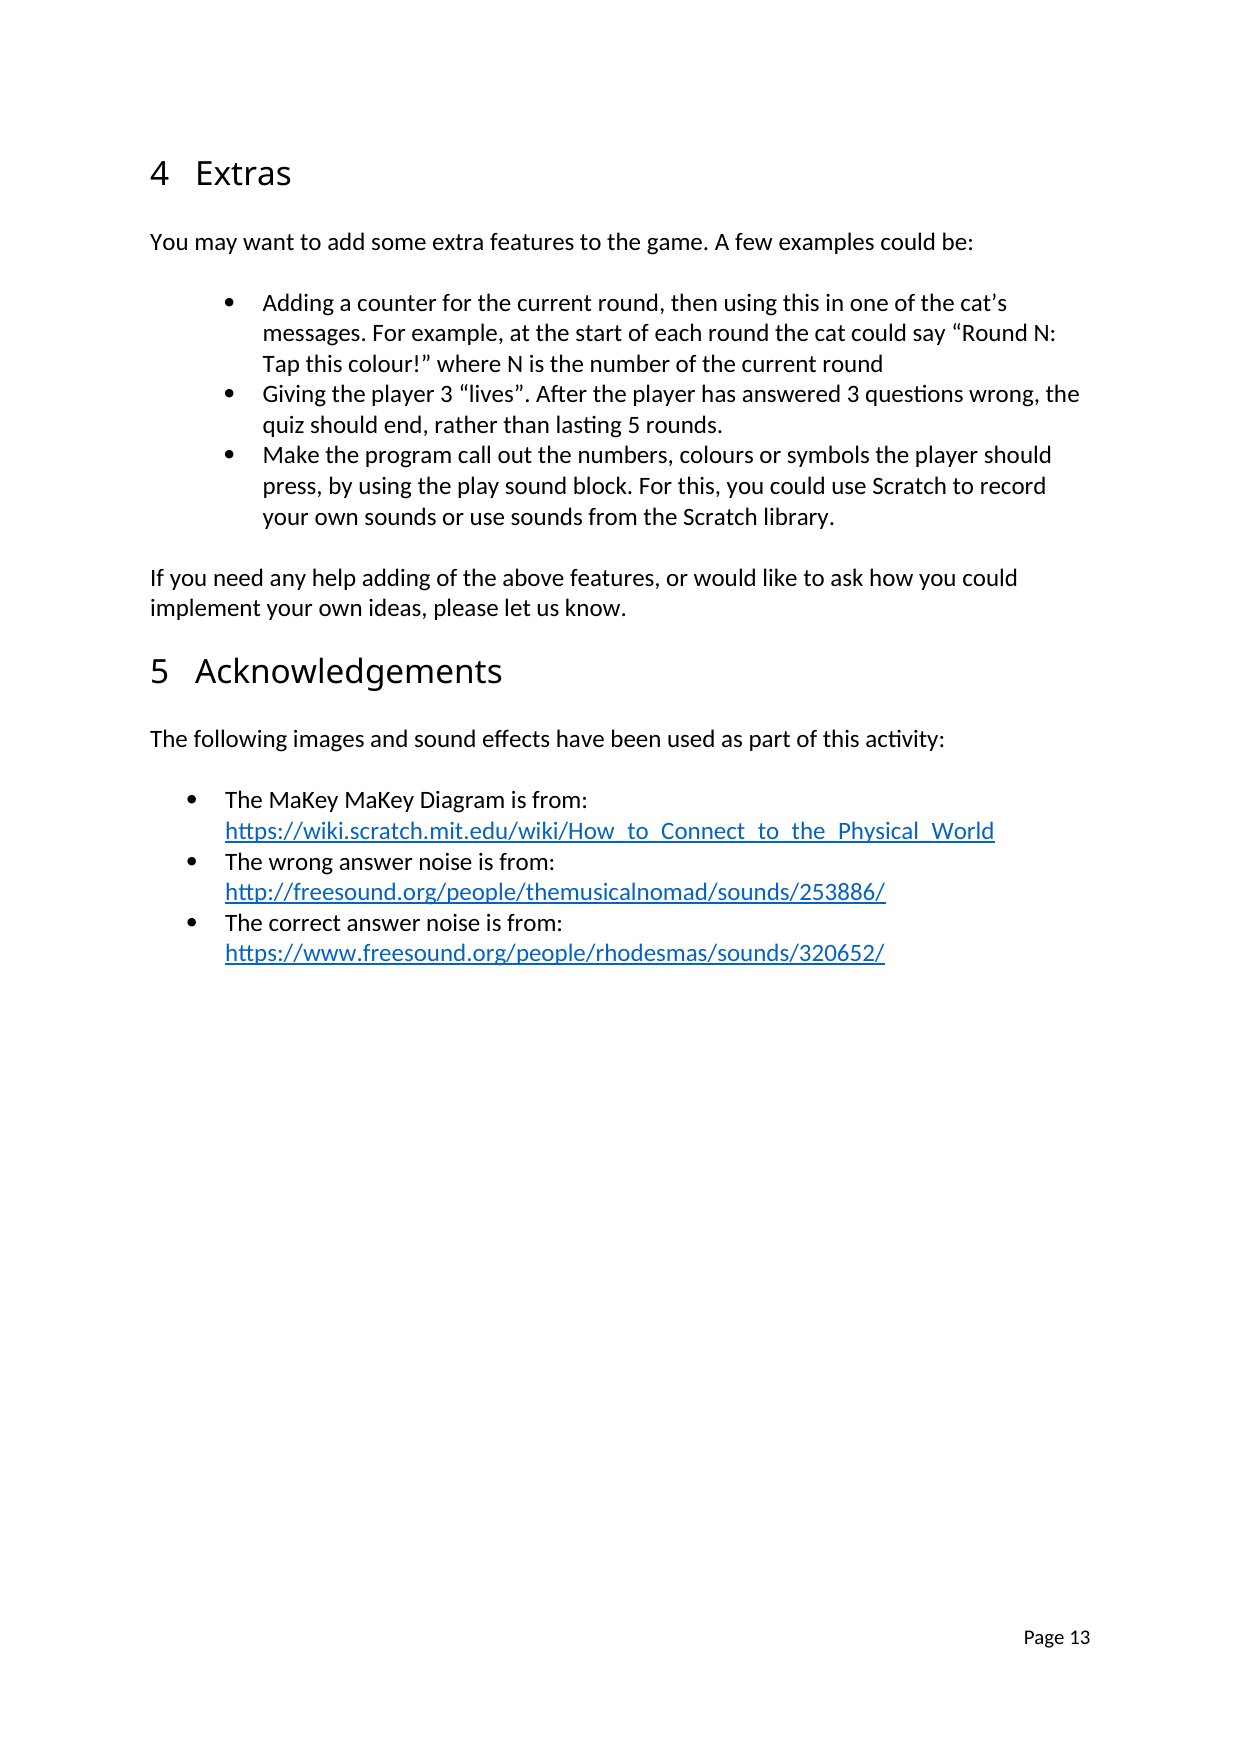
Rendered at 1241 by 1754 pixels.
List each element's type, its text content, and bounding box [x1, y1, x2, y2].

subtitle Extras [150, 150, 1090, 195]
subtitle Acknowledgements [150, 648, 1090, 693]
list Giving the player 3 “lives”. After the player has answered 3 questions wrong, the quiz should end, rather than lasting 5 rounds. [225, 378, 1090, 439]
list The MaKey MaKey Diagram is from: https://wiki.scratch.mit.edu/wiki/How_to_Connect_to_the_Physical_World [187, 785, 1090, 846]
list Adding a counter for the current round, then using this in one of the cat’s messages. For example, at the start of each round the cat could say “Round N: Tap this colour!” where N is the number of the current round [225, 287, 1090, 378]
list Make the program call out the numbers, colours or symbols the player should press, by using the play sound block. For this, you could use Scratch to record your own sounds or use sounds from the Scratch library. [225, 439, 1090, 531]
list The correct answer noise is from: https://www.freesound.org/people/rhodesmas/sounds/320652/ [187, 907, 1090, 968]
text The following images and sound effects have been used as part of this activity: [150, 724, 1090, 754]
list The wrong answer noise is from: http://freesound.org/people/themusicalnomad/sounds/253886/ [187, 846, 1090, 907]
text You may want to add some extra features to the game. A few examples could be: [150, 226, 1090, 256]
text If you need any help adding of the above features, or would like to ask how you could implement your own ideas, please let us know. [150, 562, 1090, 623]
